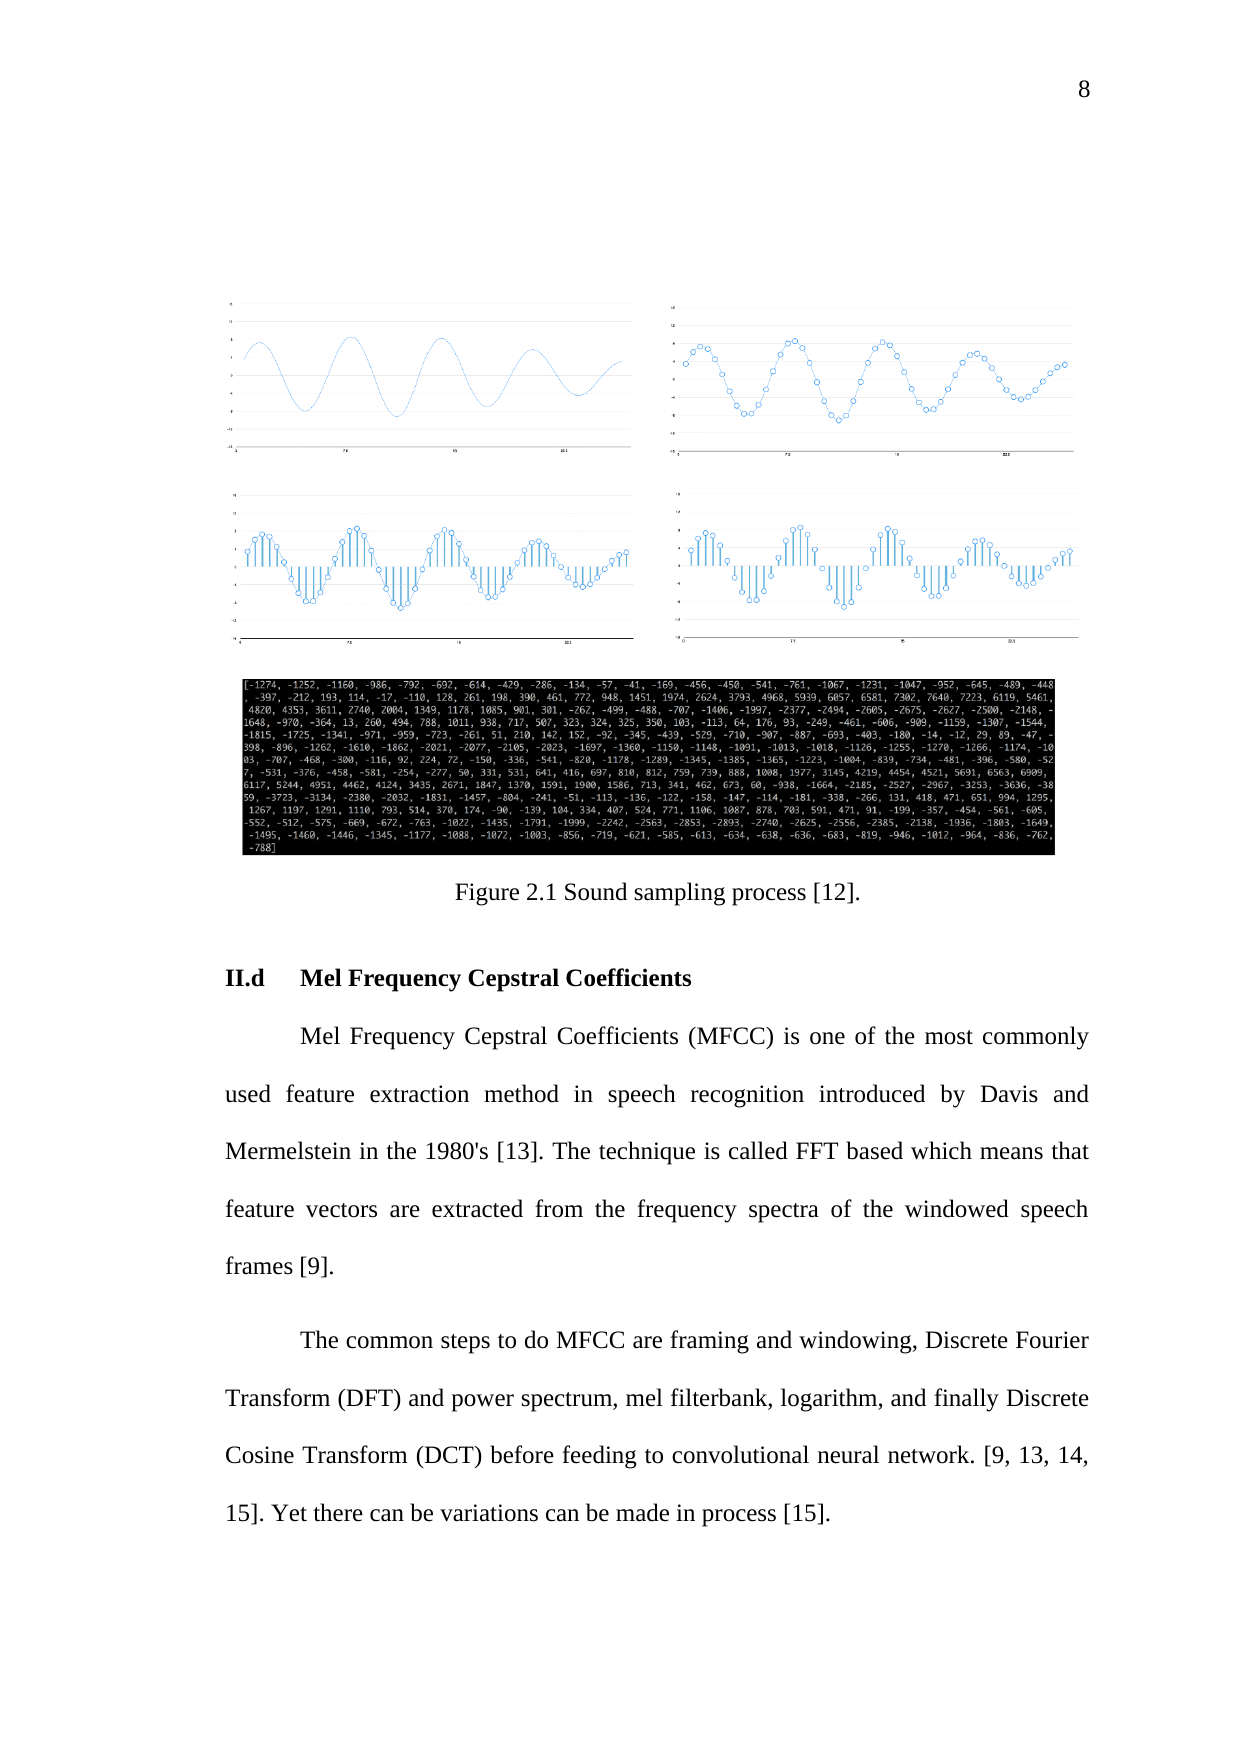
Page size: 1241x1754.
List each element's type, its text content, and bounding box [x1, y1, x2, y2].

text Mel Frequency Cepstral Coefficients (MFCC) is one of the most commonly used feature extraction method in speech recognition introduced by Davis and Mermelstein in the 1980's [13]. The technique is called FFT based which means that feature vectors are extracted from the frequency spectra of the windowed speech frames [9]. [225, 1021, 1090, 1280]
picture [225, 300, 1091, 860]
text Figure 2.1 Sound sampling process [12]. [225, 877, 1090, 905]
subtitle Mel Frequency Cepstral Coefficients [225, 963, 1090, 992]
text The common steps to do MFCC are framing and windowing, Discrete Fourier Transform (DFT) and power spectrum, mel filterbank, logarithm, and finally Discrete Cosine Transform (DCT) before feeding to convolutional neural network. [9, 13, 14, 15]. Yet there can be variations can be made in process [15]. [225, 1325, 1090, 1527]
